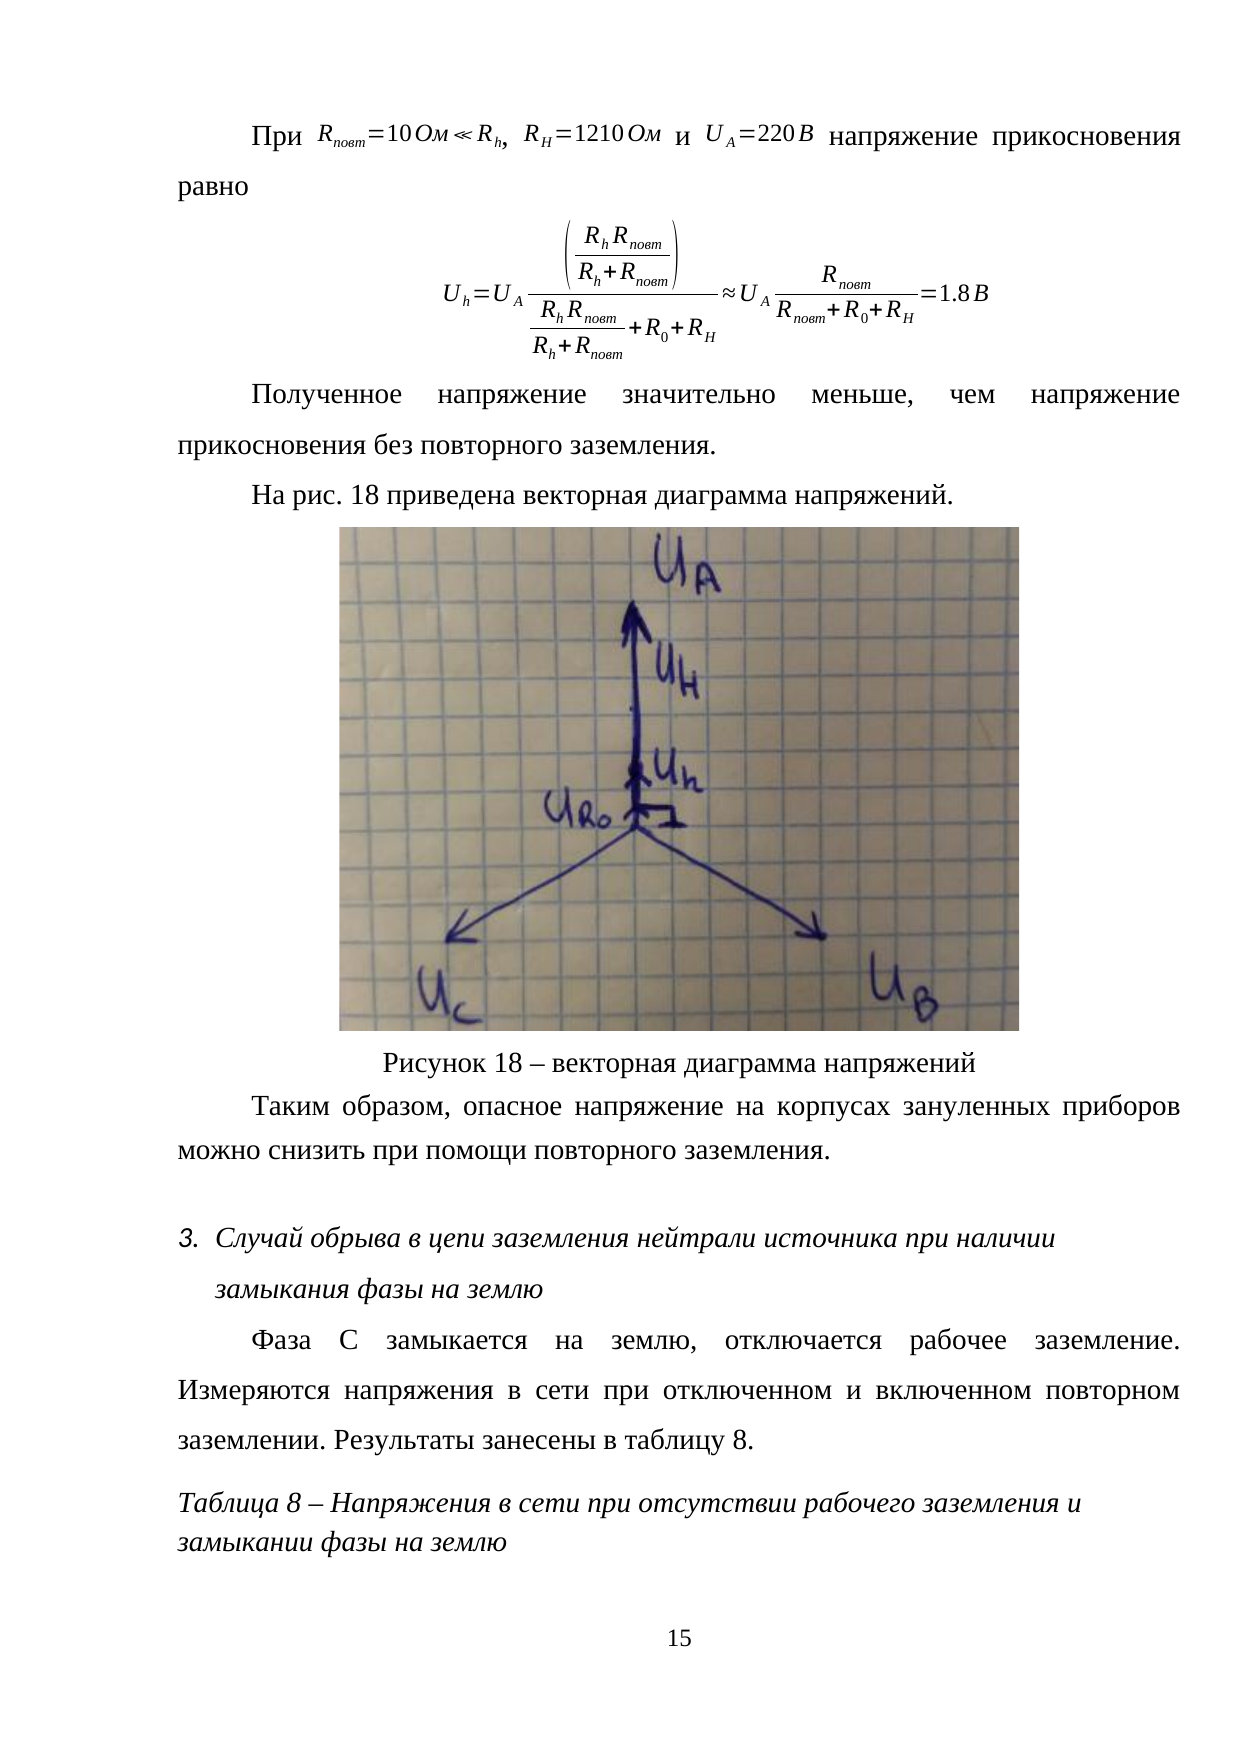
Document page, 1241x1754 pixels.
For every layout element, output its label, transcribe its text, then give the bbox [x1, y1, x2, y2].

list Фаза C замыкается на землю, отключается рабочее заземление. Измеряются напряжения в сети при отключенном и включенном повторном заземлении. Результаты занесены в таблицу 8. [177, 1322, 1181, 1456]
text На рис. 18 приведена векторная диаграмма напряжений. [177, 477, 1181, 511]
text Таблица 8 – Напряжения в сети при отсутствии рабочего заземления и замыкании фазы на землю [177, 1485, 1181, 1557]
text Рисунок 18 – векторная диаграмма напряжений [177, 1045, 1181, 1078]
text Полученное напряжение значительно меньше, чем напряжение прикосновения без повторного заземления. [177, 376, 1181, 460]
text Таким образом, опасное напряжение на корпусах зануленных приборов можно снизить при помощи повторного заземления. [177, 1088, 1181, 1166]
picture [339, 527, 1020, 1031]
list Случай обрыва в цепи заземления нейтрали источника при наличии замыкания фазы на землю [177, 1219, 1181, 1305]
text При , и напряжение прикосновения равно [177, 118, 1181, 202]
